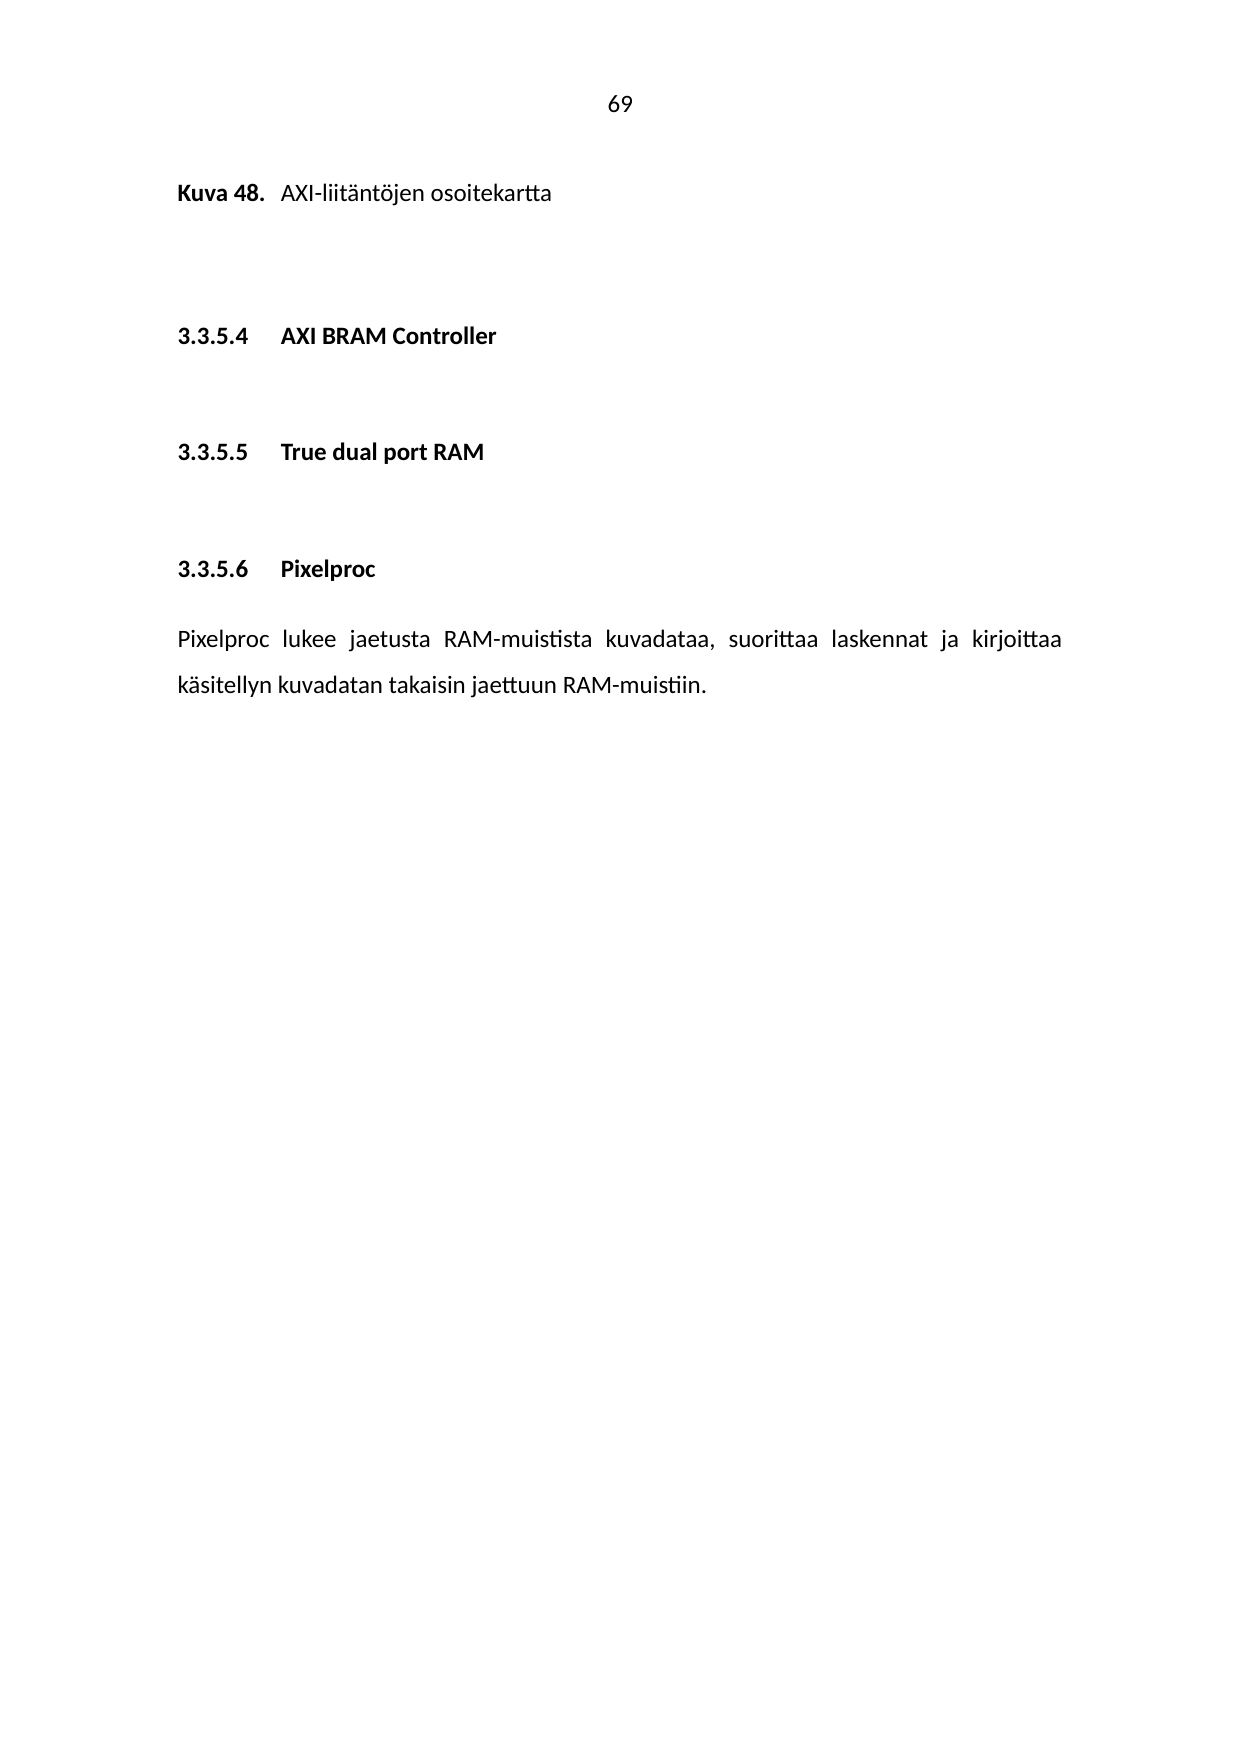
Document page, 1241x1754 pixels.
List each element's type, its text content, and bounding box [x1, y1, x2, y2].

text Kuva 48. AXI-liitäntöjen osoitekartta [177, 177, 1063, 208]
subtitle AXI BRAM Controller [177, 320, 1063, 351]
subtitle True dual port RAM [177, 436, 1063, 467]
text Pixelproc lukee jaetusta RAM-muistista kuvadataa, suorittaa laskennat ja kirjoittaa käsitellyn kuvadatan takaisin jaettuun RAM-muistiin. [177, 624, 1063, 700]
subtitle Pixelproc [177, 553, 1063, 583]
